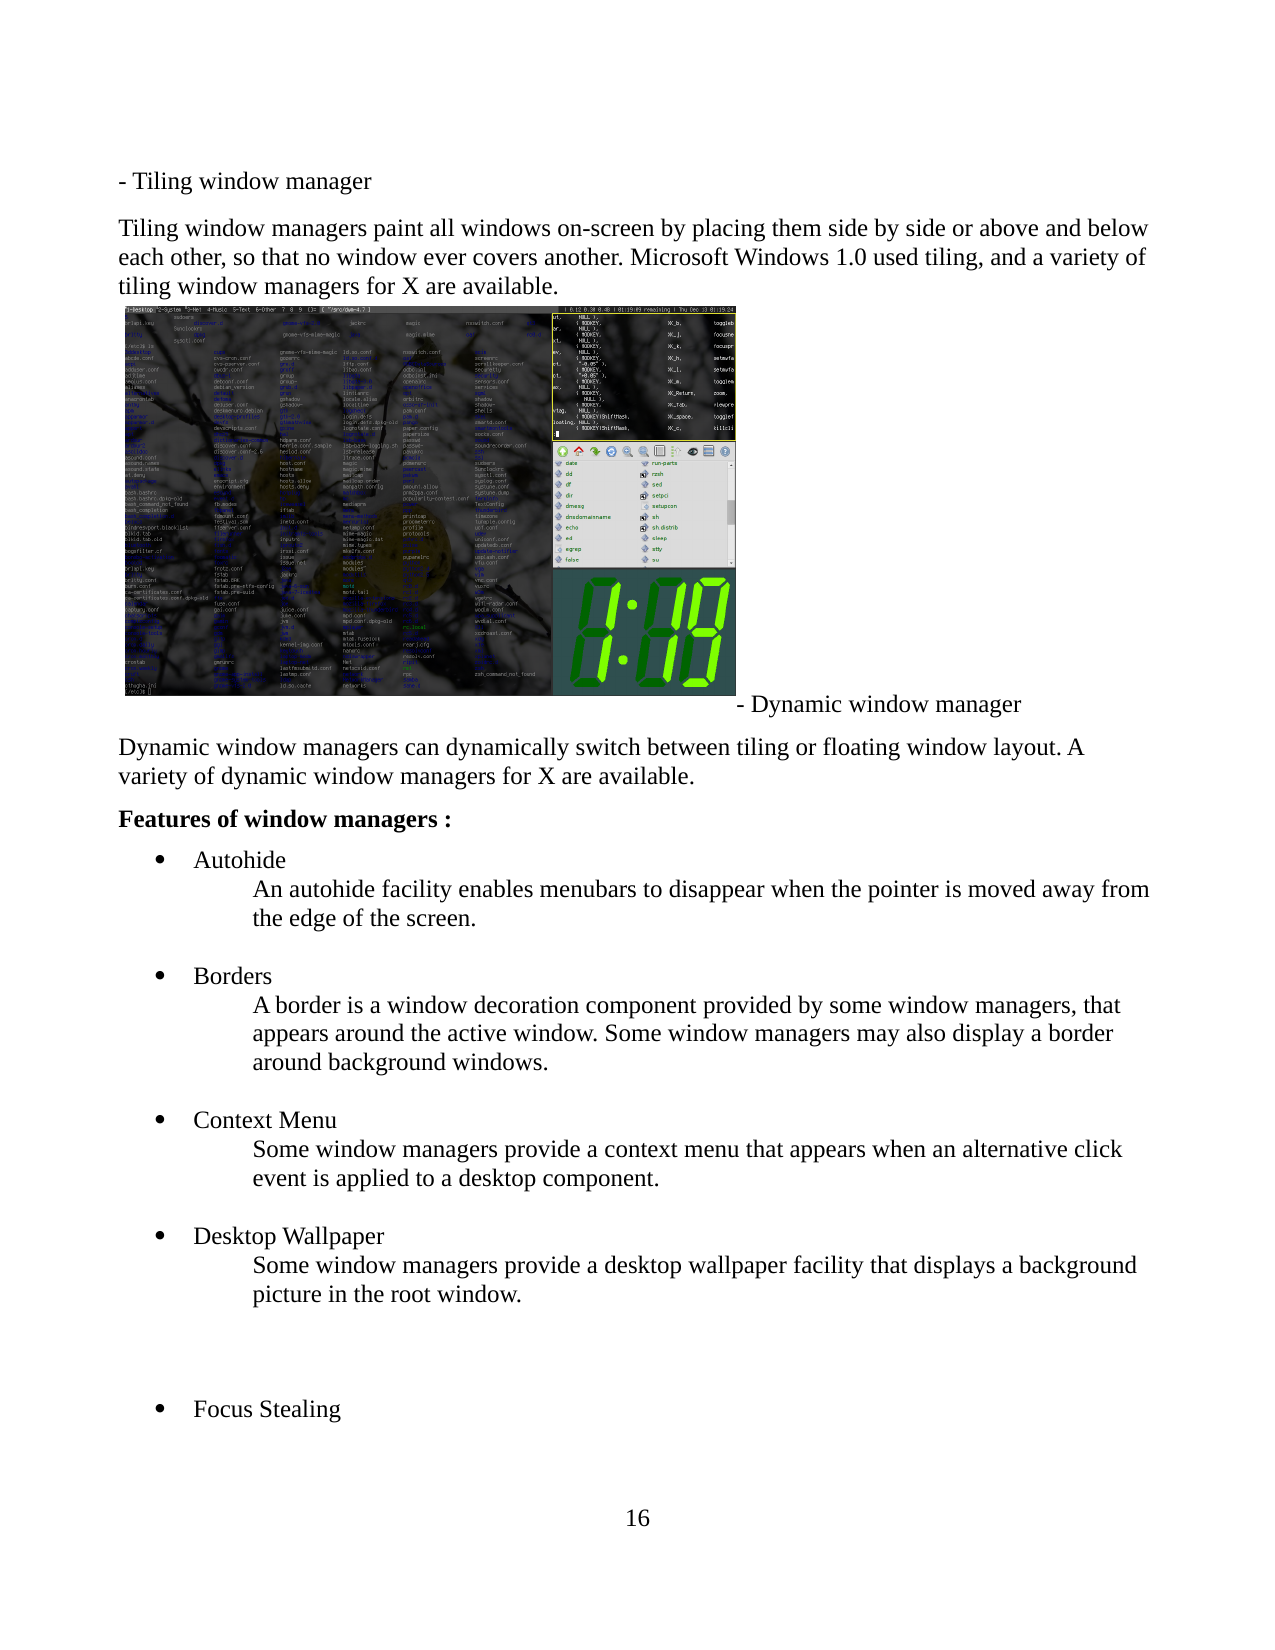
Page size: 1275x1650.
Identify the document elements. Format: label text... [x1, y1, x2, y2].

list Some window managers provide a desktop wallpaper facility that displays a background picture in the root window. [252, 1250, 1157, 1307]
list An autohide facility enables menubars to disappear when the pointer is moved away from the edge of the screen. [252, 874, 1157, 932]
subtitle Features of window managers : [118, 804, 1157, 833]
list A border is a window decoration component provided by some window managers, that appears around the active window. Some window managers may also display a border around background windows. [252, 990, 1157, 1076]
subtitle Tiling window managers paint all windows on-screen by placing them side by side or above and below each other, so that no window ever covers another. Microsoft Windows 1.0 used tiling, and a variety of tiling window managers for X are available. [118, 213, 1157, 299]
subtitle Focus Stealing [156, 1394, 1157, 1423]
list Some window managers provide a context menu that appears when an alternative click event is applied to a desktop component. [252, 1134, 1157, 1192]
subtitle Autohide [156, 845, 1157, 874]
picture [125, 306, 736, 696]
subtitle - Dynamic window manager [118, 689, 1157, 717]
subtitle Dynamic window managers can dynamically switch between tiling or floating window layout. A variety of dynamic window managers for X are available. [118, 732, 1157, 789]
subtitle Borders [156, 961, 1157, 990]
subtitle Desktop Wallpaper [156, 1221, 1157, 1250]
subtitle Context Menu [156, 1106, 1157, 1134]
text - Tiling window manager [118, 166, 1157, 194]
